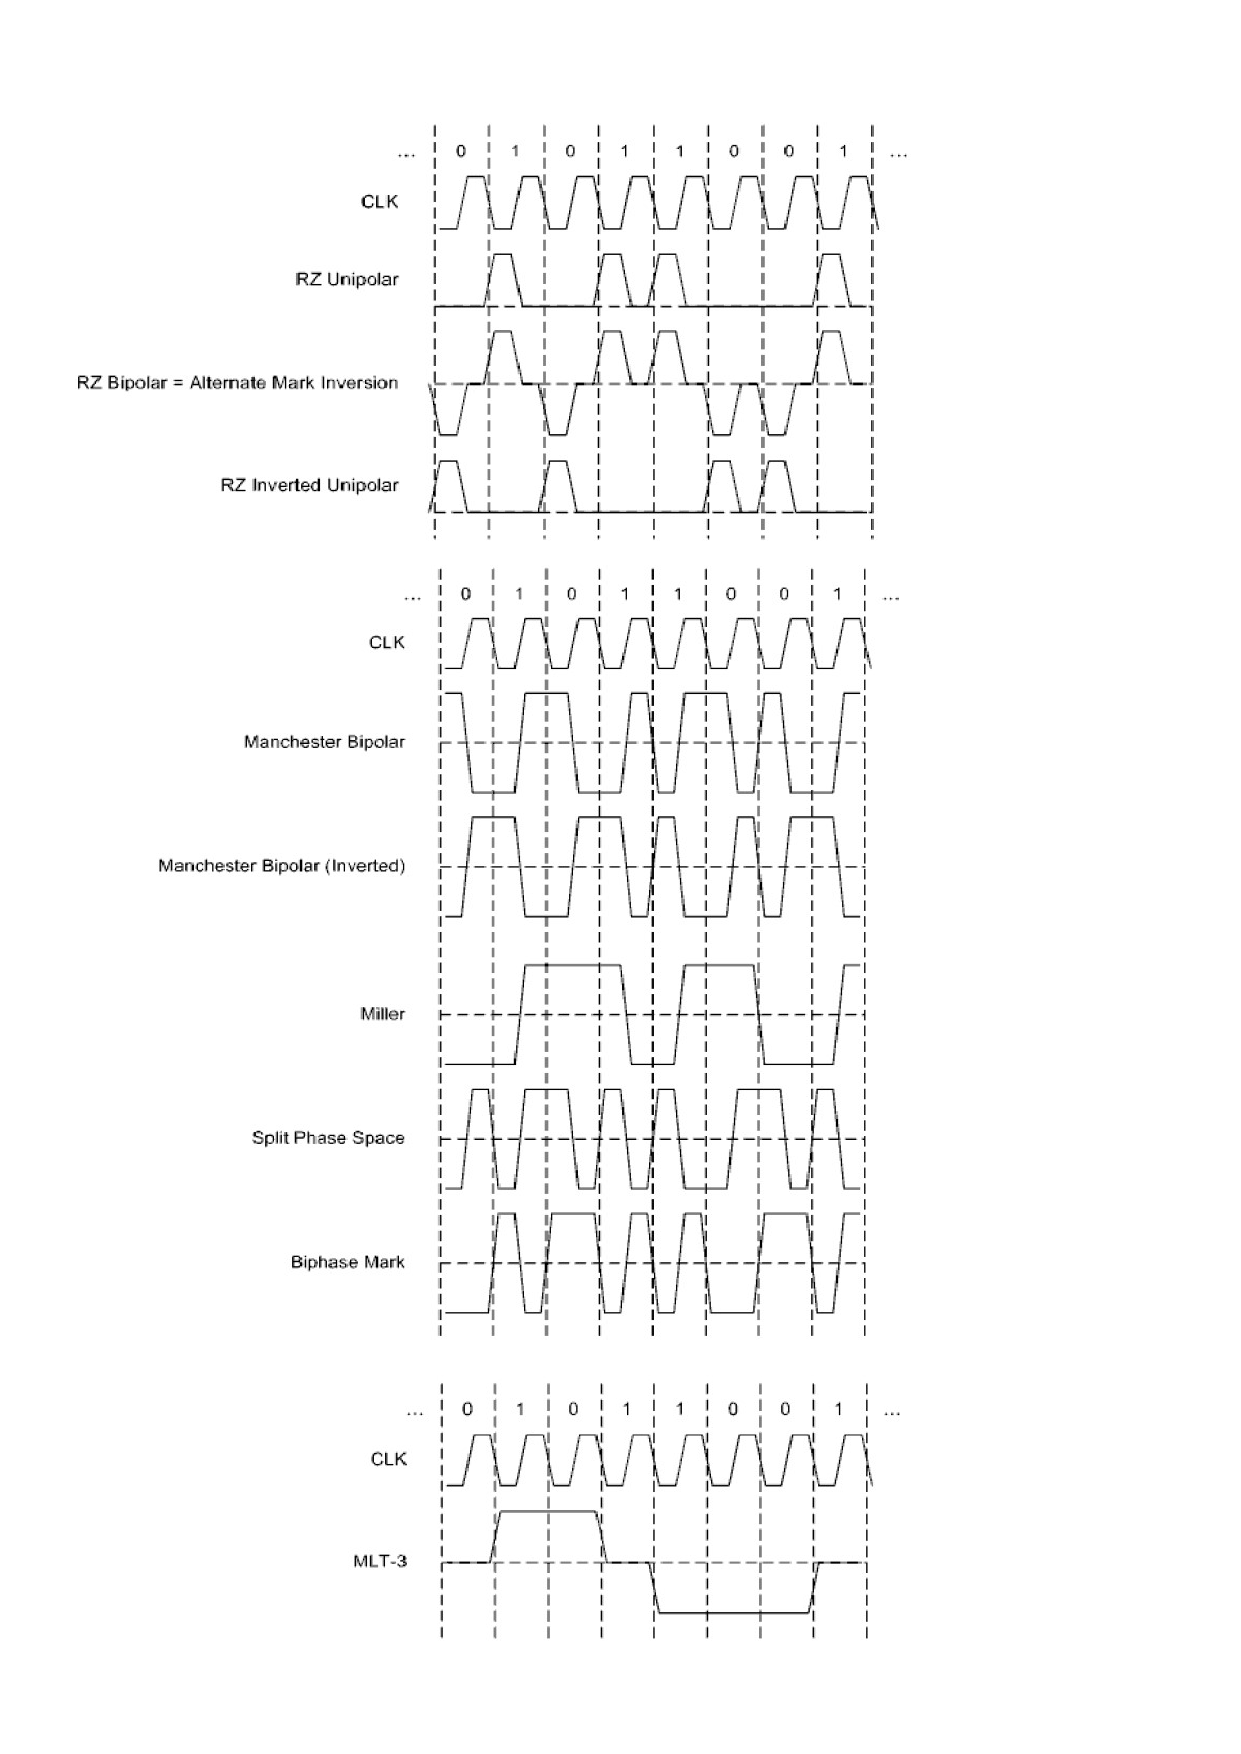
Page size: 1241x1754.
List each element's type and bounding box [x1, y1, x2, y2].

picture [148, 549, 899, 1350]
picture [75, 75, 918, 548]
picture [340, 1352, 920, 1648]
